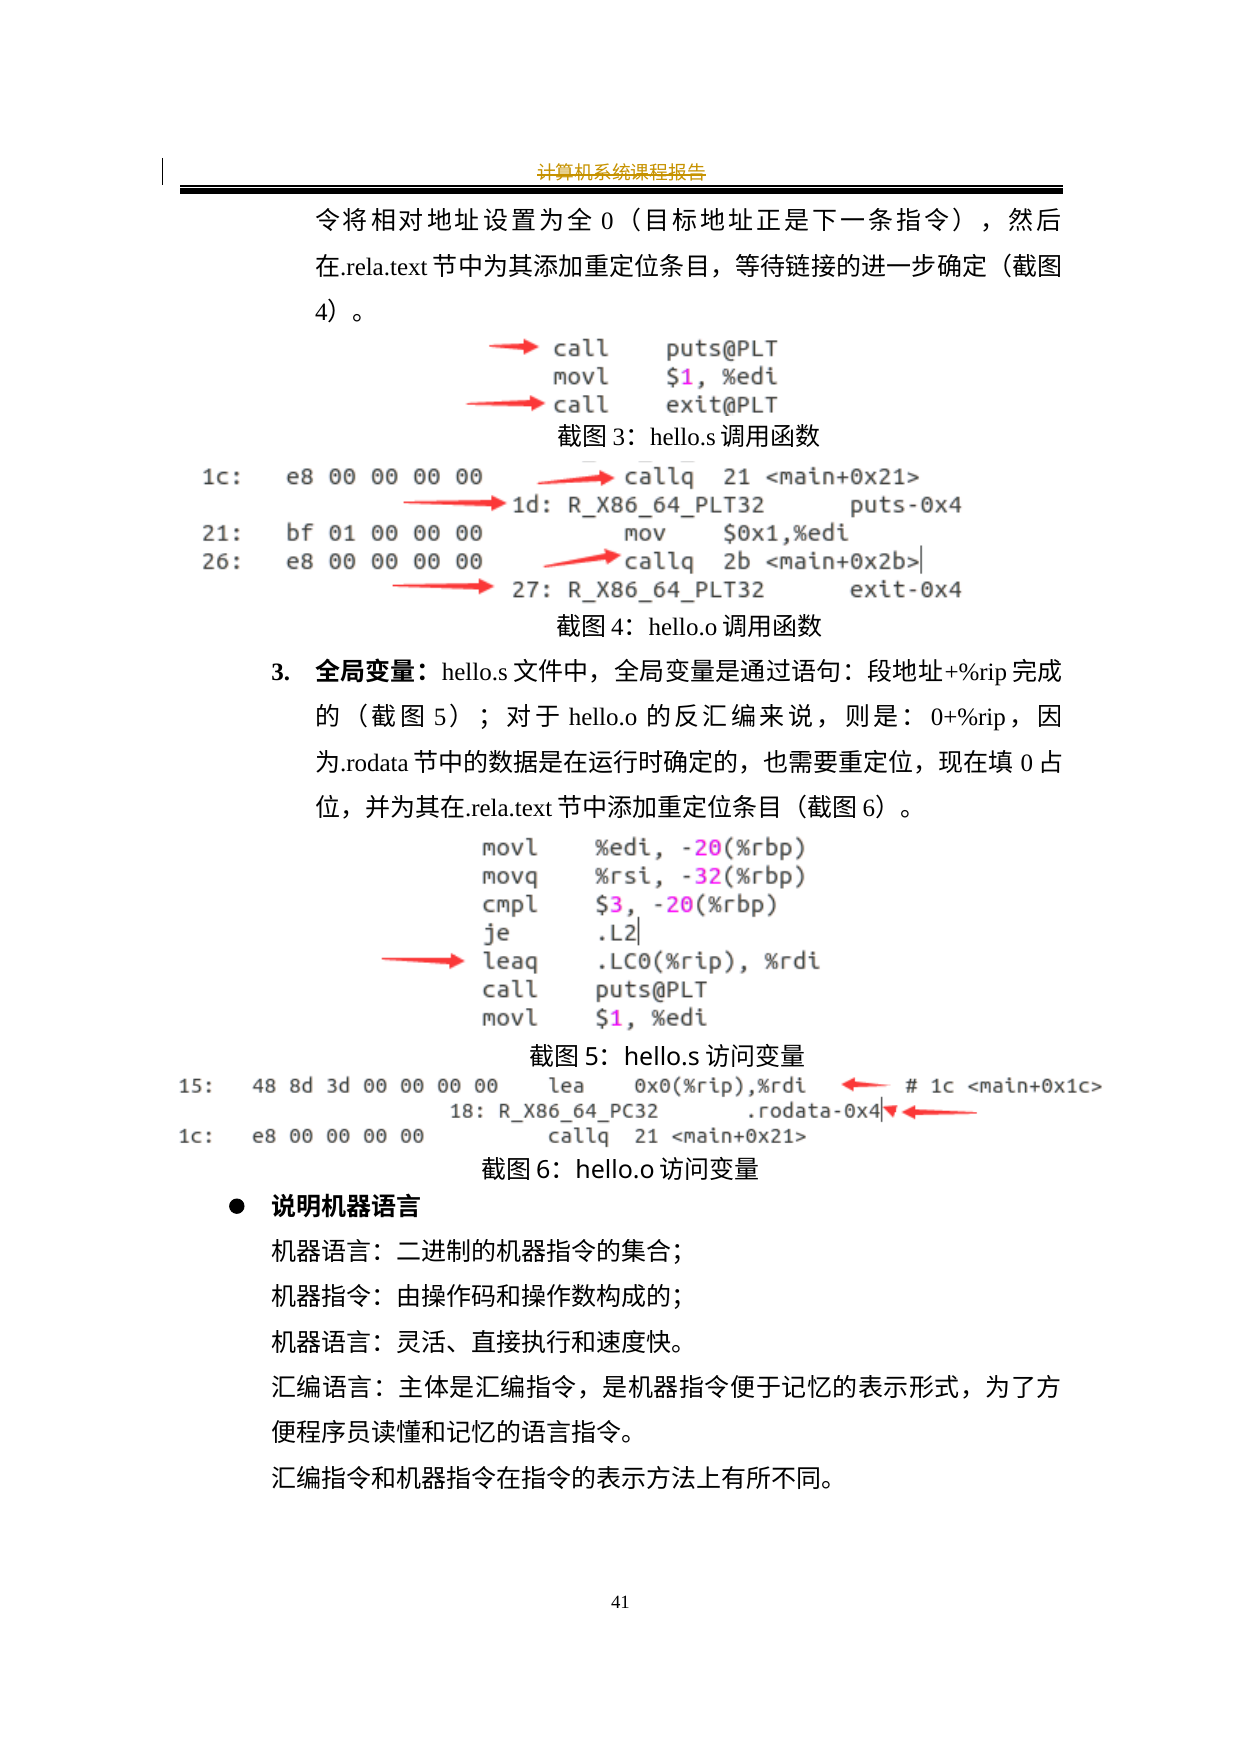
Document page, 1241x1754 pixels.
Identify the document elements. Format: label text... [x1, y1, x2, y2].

list 说明机器语言 [227, 1186, 1063, 1222]
list 全局变量：hello.s文件中，全局变量是通过语句：段地址+%rip完成的（截图5）；对于hello.o的反汇编来说，则是：0+%rip，因为.rodata节中的数据是在运行时确定的，也需要重定位，现在填0占位，并为其在.rela.text节中添加重定位条目（截图6）。 [271, 651, 1063, 824]
text 截图3：hello.s调用函数 [315, 416, 1063, 452]
text 截图4：hello.o调用函数 [315, 606, 1063, 642]
text 机器语言：灵活、直接执行和速度快。 [271, 1322, 1063, 1358]
picture [191, 461, 1049, 607]
text 机器指令：由操作码和操作数构成的； [271, 1277, 1063, 1313]
text 汇编语言：主体是汇编指令，是机器指令便于记忆的表示形式，为了方便程序员读懂和记忆的语言指令。 [271, 1367, 1063, 1449]
picture [380, 832, 954, 1037]
text 截图5：hello.s访问变量 [271, 1036, 1063, 1072]
text 截图6：hello.o访问变量 [177, 1150, 1063, 1186]
picture [177, 1072, 1162, 1150]
text 机器语言：二进制的机器指令的集合； [271, 1232, 1063, 1268]
picture [441, 336, 937, 416]
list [271, 201, 1063, 328]
text 汇编指令和机器指令在指令的表示方法上有所不同。 [271, 1458, 1063, 1494]
